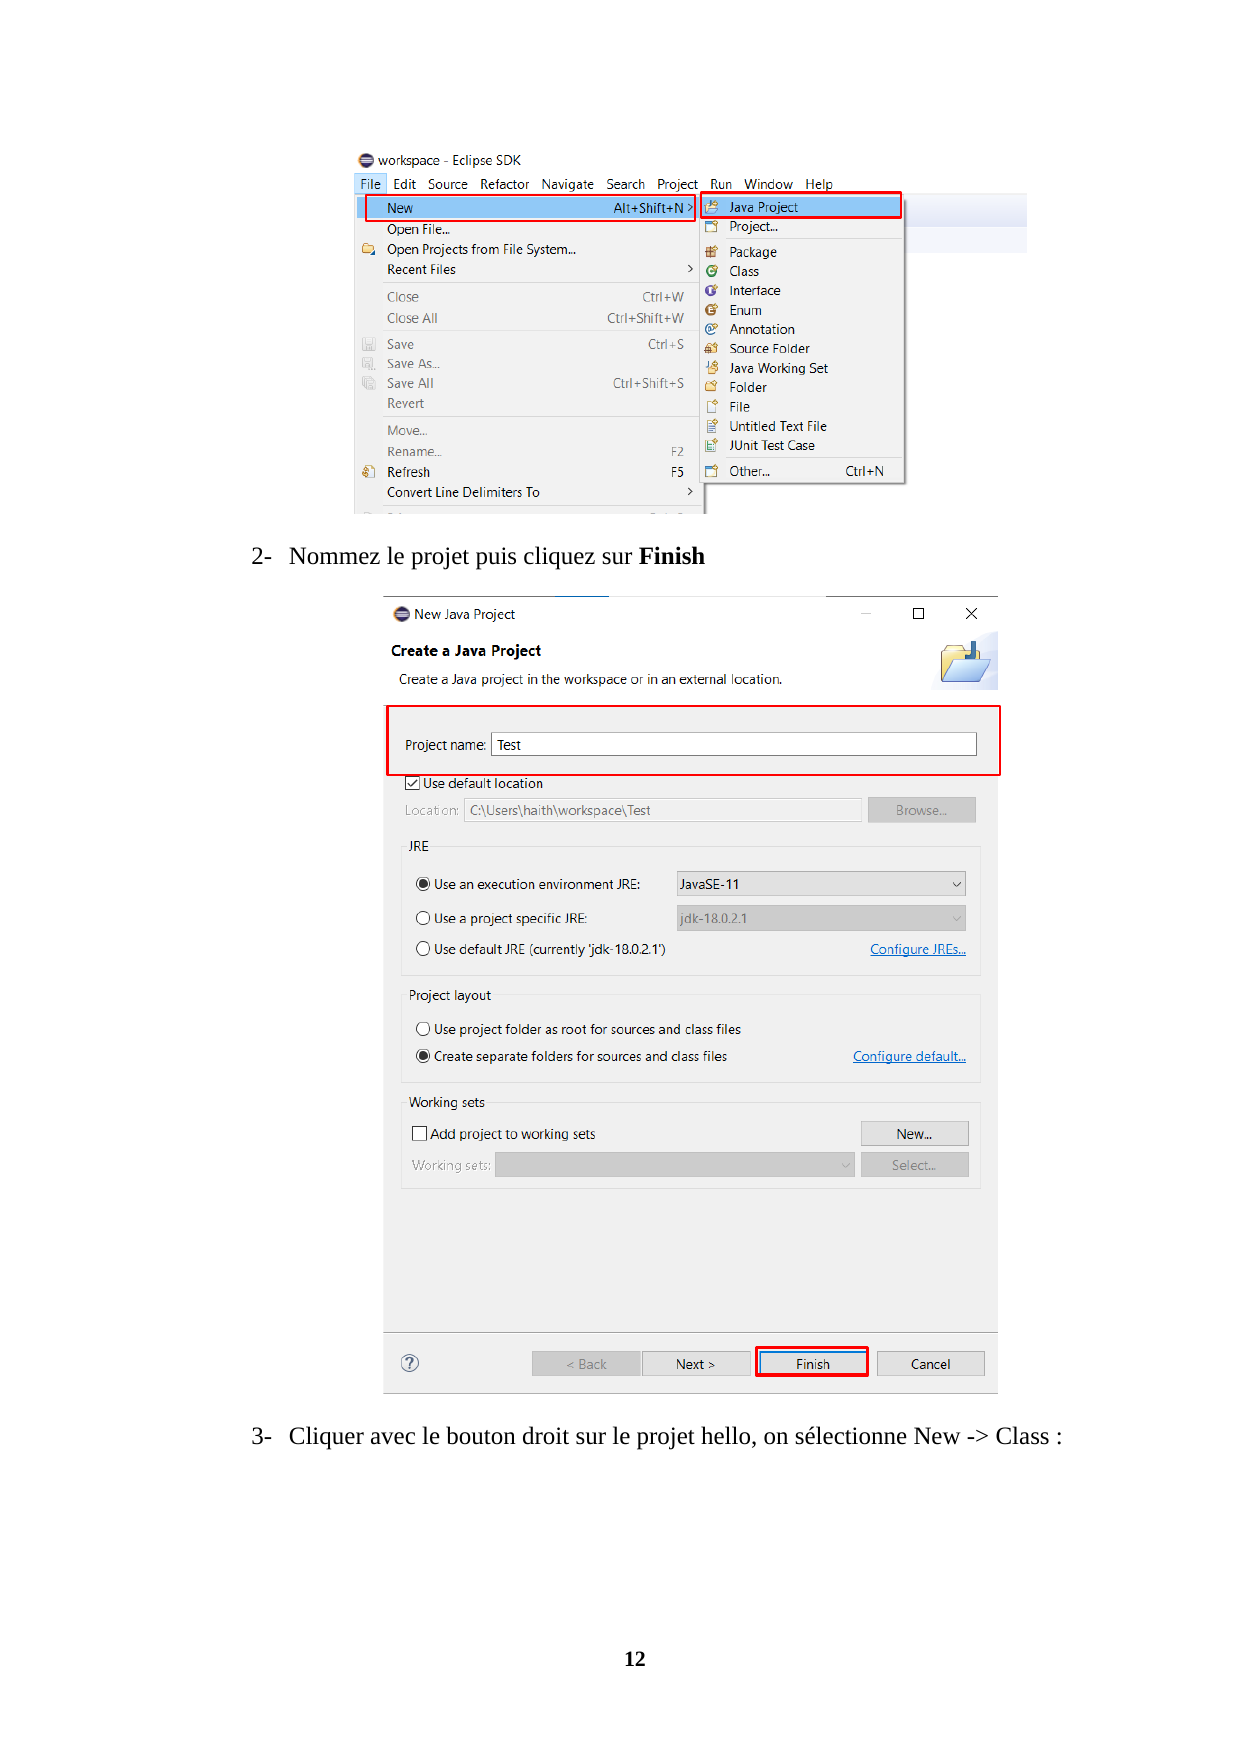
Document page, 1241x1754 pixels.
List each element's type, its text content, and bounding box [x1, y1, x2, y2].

picture [389, 707, 998, 774]
list Cliquer avec le bouton droit sur le projet hello, on sélectionne New -> Class : [251, 1421, 1092, 1449]
picture [354, 147, 1027, 514]
picture [383, 596, 998, 1394]
list Nommez le projet puis cliquez sur Finish [251, 541, 1092, 569]
